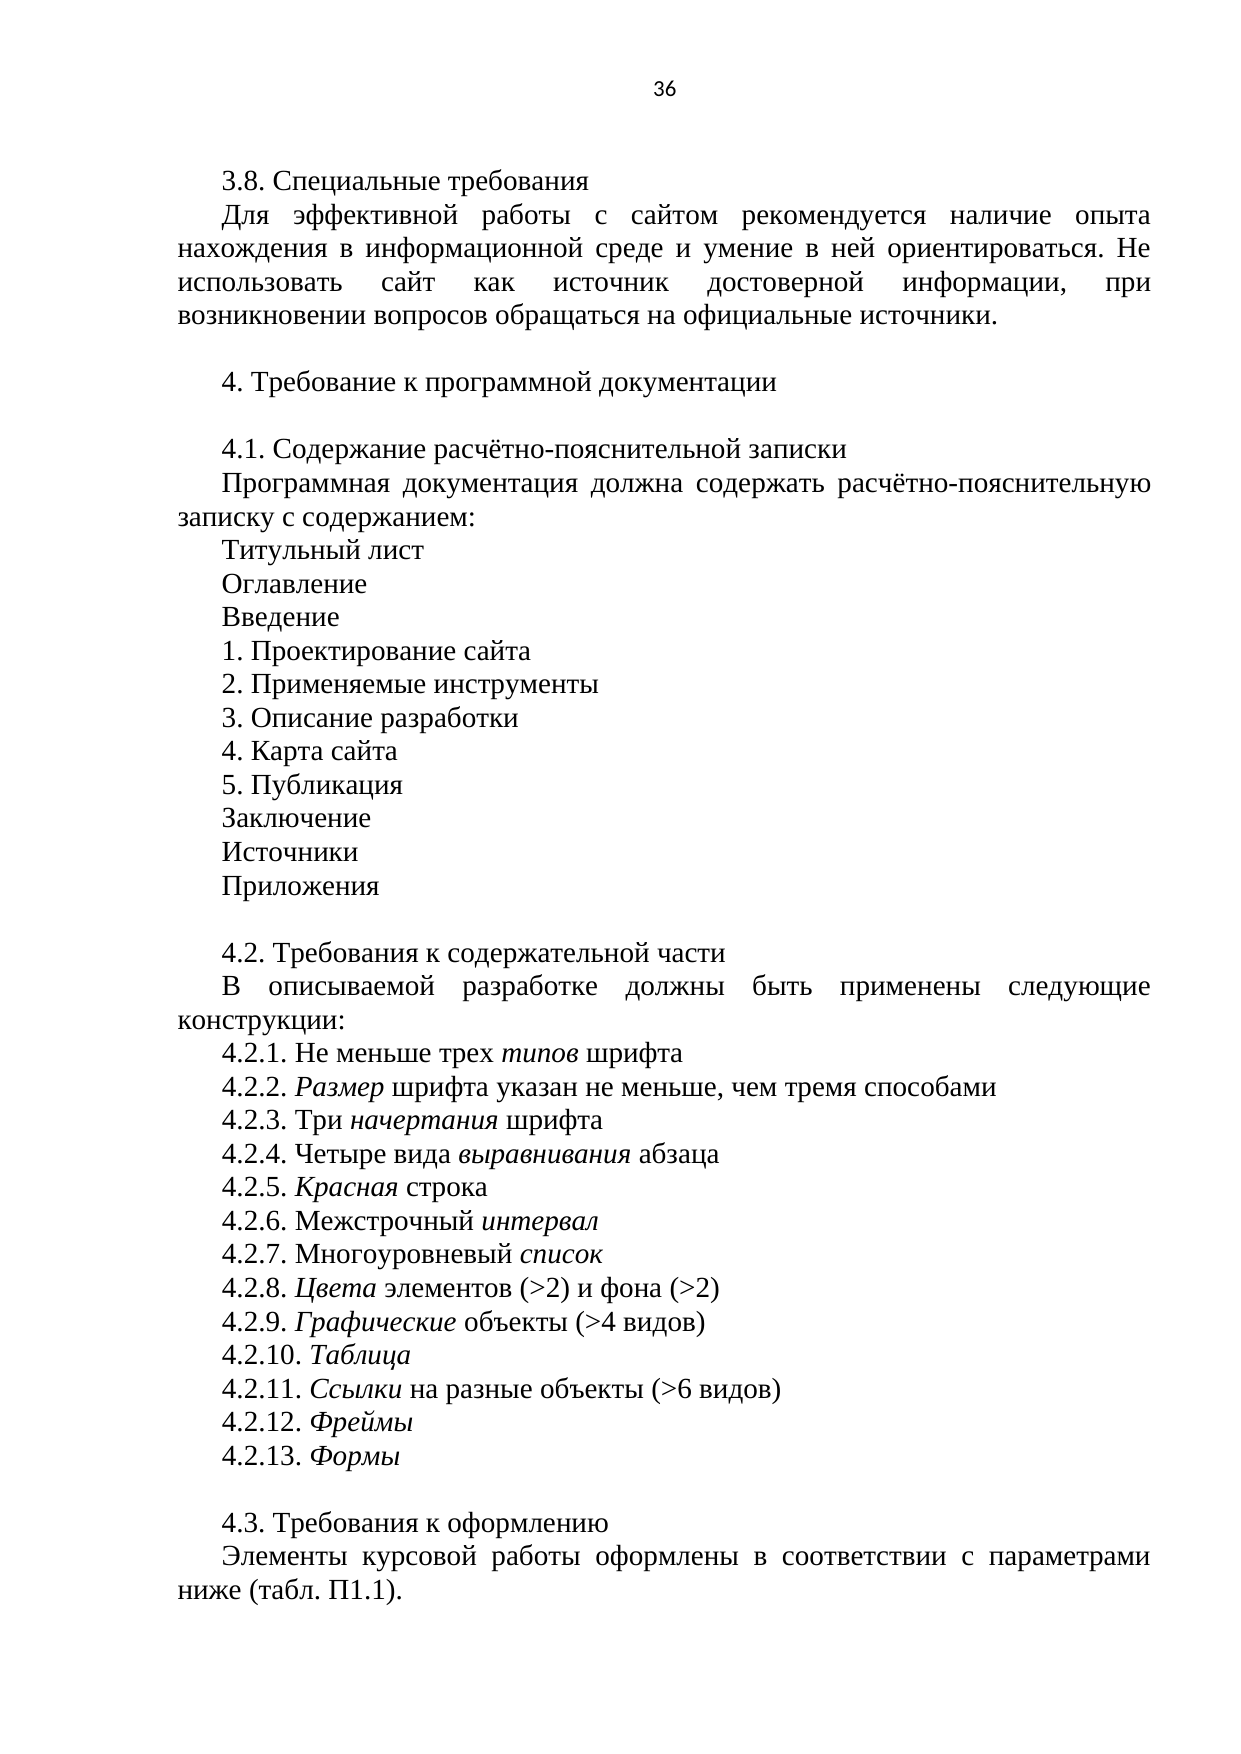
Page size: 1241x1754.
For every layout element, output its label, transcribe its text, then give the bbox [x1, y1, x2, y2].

text 4.2.7. Многоуровневый список [177, 1237, 1152, 1270]
text 4.2.12. Фреймы [177, 1404, 1152, 1438]
text 1. Проектирование сайта [177, 633, 1152, 666]
text 4.2.6. Межстрочный интервал [177, 1203, 1152, 1237]
text 4.2. Требования к содержательной части [177, 935, 1152, 968]
text Для эффективной работы с сайтом рекомендуется наличие опыта нахождения в информационной среде и умение в ней ориентироваться. Не использовать сайт как источник достоверной информации, при возникновении вопросов обращаться на официальные источники. [177, 197, 1152, 331]
text 5. Публикация [177, 767, 1152, 801]
text 4.2.3. Три начертания шрифта [177, 1102, 1152, 1136]
text Титульный лист [177, 532, 1152, 566]
text 3. Описание разработки [177, 700, 1152, 733]
text 4.2.4. Четыре вида выравнивания абзаца [177, 1136, 1152, 1169]
text Оглавление [177, 566, 1152, 599]
text 4.2.10. Таблица [177, 1337, 1152, 1371]
text 4.2.5. Красная строка [177, 1169, 1152, 1203]
text Программная документация должна содержать расчётно-пояснительную записку с содержанием: [177, 465, 1152, 532]
text 4.2.8. Цвета элементов (>2) и фона (>2) [177, 1270, 1152, 1304]
text 4.2.2. Размер шрифта указан не меньше, чем тремя способами [177, 1069, 1152, 1102]
text 4.1. Содержание расчётно-пояснительной записки [177, 432, 1152, 465]
text Заключение [177, 801, 1152, 834]
text 4. Требование к программной документации [177, 364, 1152, 398]
text 2. Применяемые инструменты [177, 666, 1152, 700]
text Приложения [177, 868, 1152, 901]
text 4.2.9. Графические объекты (>4 видов) [177, 1304, 1152, 1337]
text 4. Карта сайта [177, 733, 1152, 767]
text 4.2.13. Формы [177, 1438, 1152, 1471]
text 4.2.1. Не меньше трех типов шрифта [177, 1035, 1152, 1069]
text 4.2.11. Ссылки на разные объекты (>6 видов) [177, 1371, 1152, 1404]
text Источники [177, 834, 1152, 868]
text Элементы курсовой работы оформлены в соответствии с параметрами ниже (табл. П1.1). [177, 1538, 1152, 1606]
text Введение [177, 599, 1152, 633]
text В описываемой разработке должны быть применены следующие конструкции: [177, 968, 1152, 1035]
text 4.3. Требования к оформлению [177, 1505, 1152, 1538]
text 3.8. Специальные требования [177, 163, 1152, 197]
